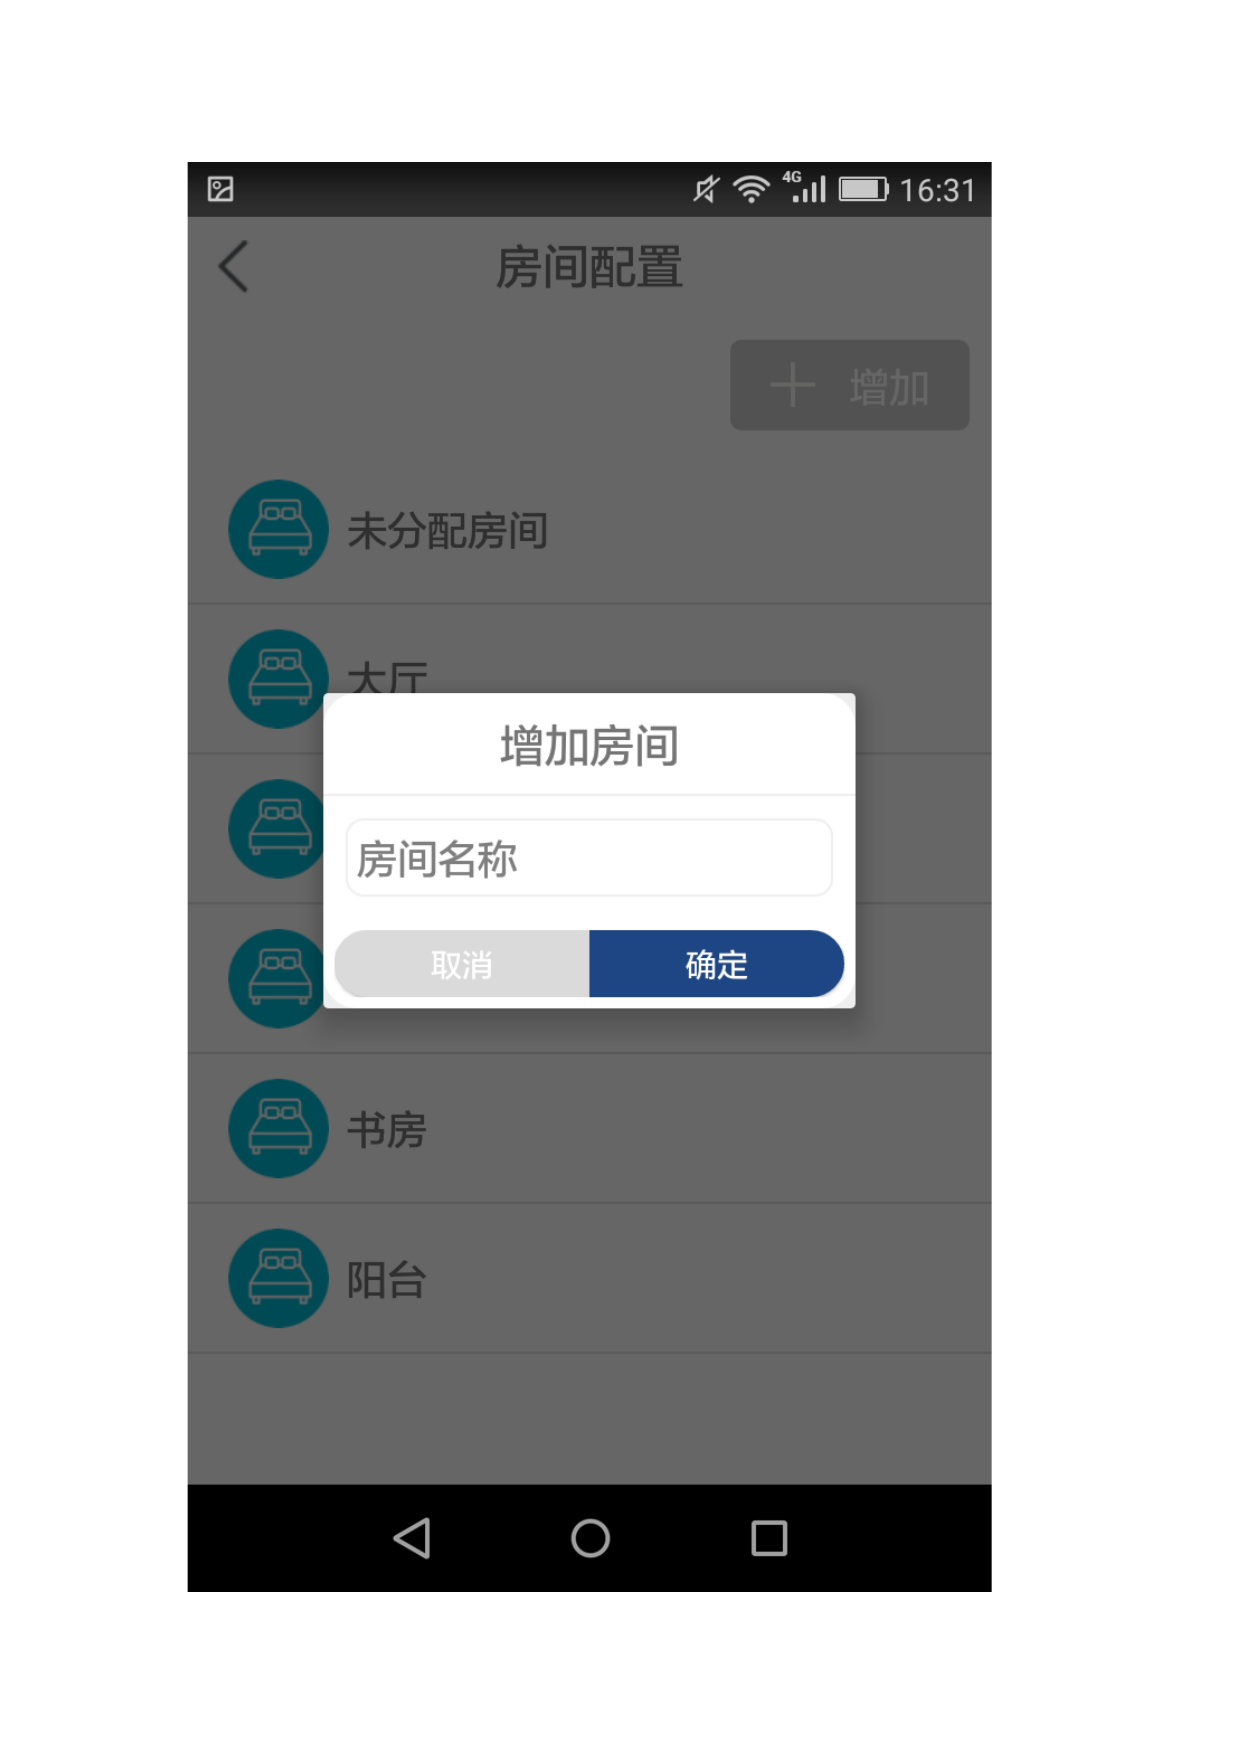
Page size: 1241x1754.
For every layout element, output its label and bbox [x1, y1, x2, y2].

picture [187, 162, 992, 1592]
